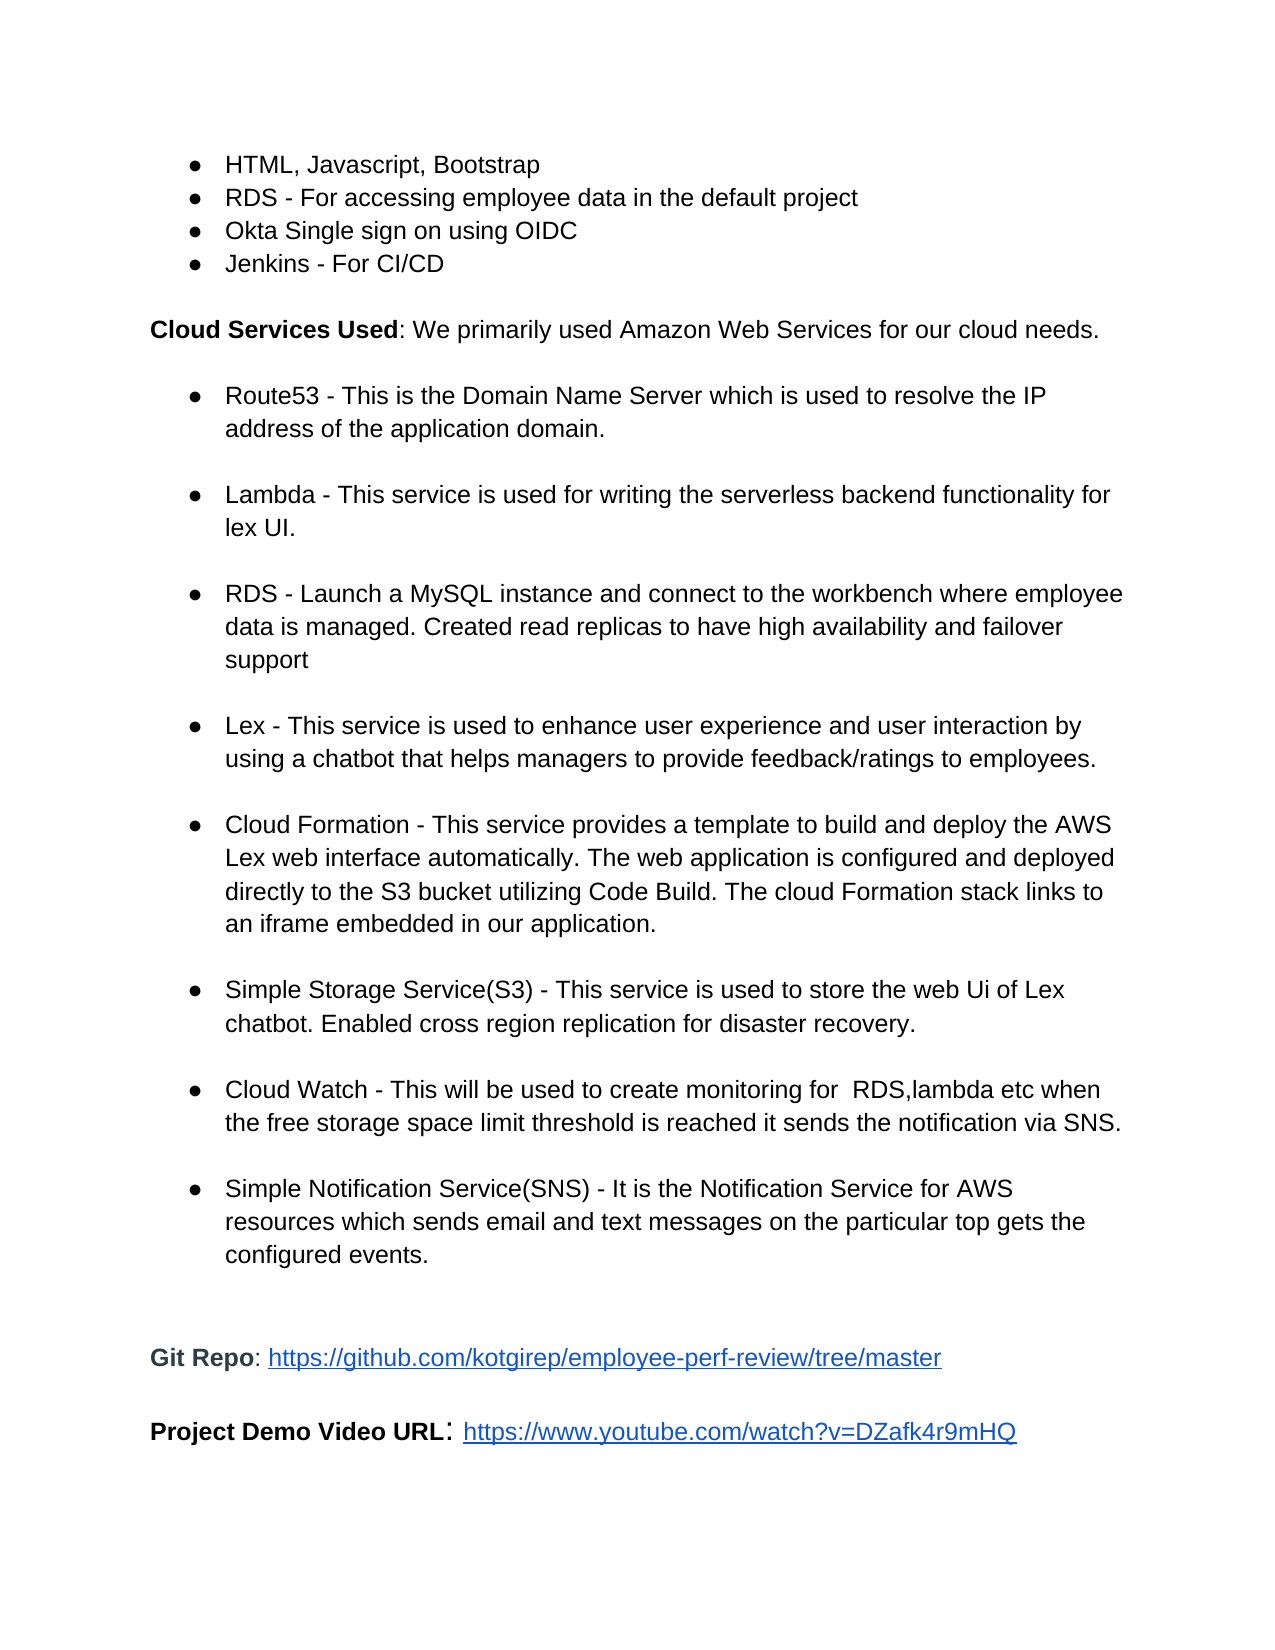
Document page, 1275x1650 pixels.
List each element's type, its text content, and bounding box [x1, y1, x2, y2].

list RDS - Launch a MySQL instance and connect to the workbench where employee data is managed. Created read replicas to have high availability and failover support [187, 579, 1125, 674]
list Simple Storage Service(S3) - This service is used to store the web Ui of Lex chatbot. Enabled cross region replication for disaster recovery. [187, 976, 1125, 1037]
subtitle Project Demo Video URL: https://www.youtube.com/watch?v=DZafk4r9mHQ [150, 1409, 1125, 1448]
list Simple Notification Service(SNS) - It is the Notification Service for AWS resources which sends email and text messages on the particular top gets the configured events. [187, 1174, 1125, 1268]
list Jenkins - For CI/CD [187, 249, 1125, 278]
list Cloud Formation - This service provides a template to build and deploy the AWS Lex web interface automatically. The web application is configured and deployed directly to the S3 bucket utilizing Code Build. The cloud Formation stack links to an iframe embedded in our application. [187, 810, 1125, 938]
list HTML, Javascript, Bootstrap [187, 150, 1125, 179]
subtitle Git Repo: https://github.com/kotgirep/employee-perf-review/tree/master [150, 1343, 1125, 1372]
text Cloud Services Used: We primarily used Amazon Web Services for our cloud needs. [150, 315, 1125, 344]
list Lex - This service is used to enhance user experience and user interaction by using a chatbot that helps managers to provide feedback/ratings to employees. [187, 711, 1125, 773]
list Cloud Watch - This will be used to create monitoring for RDS,lambda etc when the free storage space limit threshold is reached it sends the notification via SNS. [187, 1074, 1125, 1136]
list RDS - For accessing employee data in the default project [187, 183, 1125, 212]
list Lambda - This service is used for writing the serverless backend functionality for lex UI. [187, 480, 1125, 542]
list Okta Single sign on using OIDC [187, 216, 1125, 245]
list Route53 - This is the Domain Name Server which is used to resolve the IP address of the application domain. [187, 381, 1125, 443]
